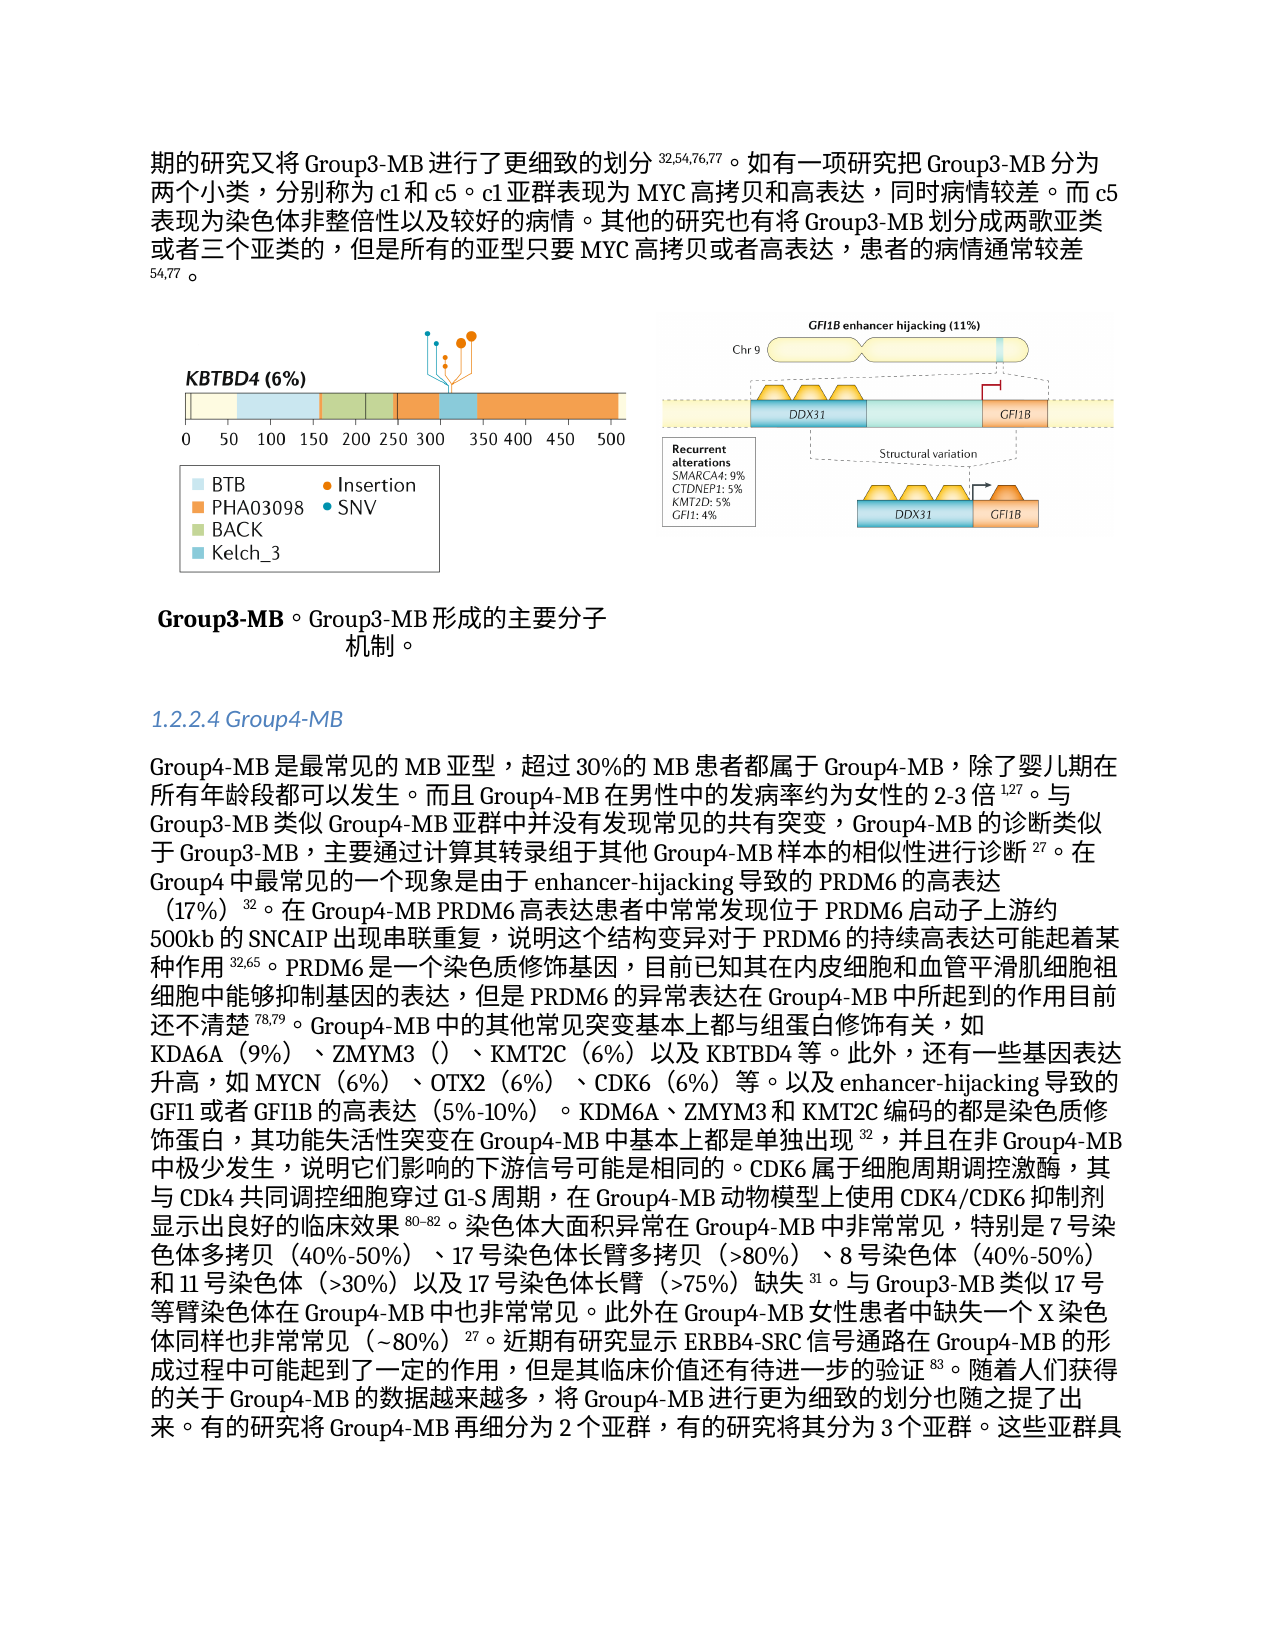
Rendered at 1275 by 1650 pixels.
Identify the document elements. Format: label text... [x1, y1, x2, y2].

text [150, 150, 1125, 294]
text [150, 753, 1125, 1443]
table_header Group3-MB。Group3-MB形成的主要分子机制。 [139, 605, 626, 683]
table_header [626, 313, 1114, 604]
picture [656, 312, 1114, 537]
subtitle 1.2.2.4 Group4-MB [150, 704, 1125, 734]
table_header [139, 313, 626, 604]
picture [168, 312, 627, 584]
